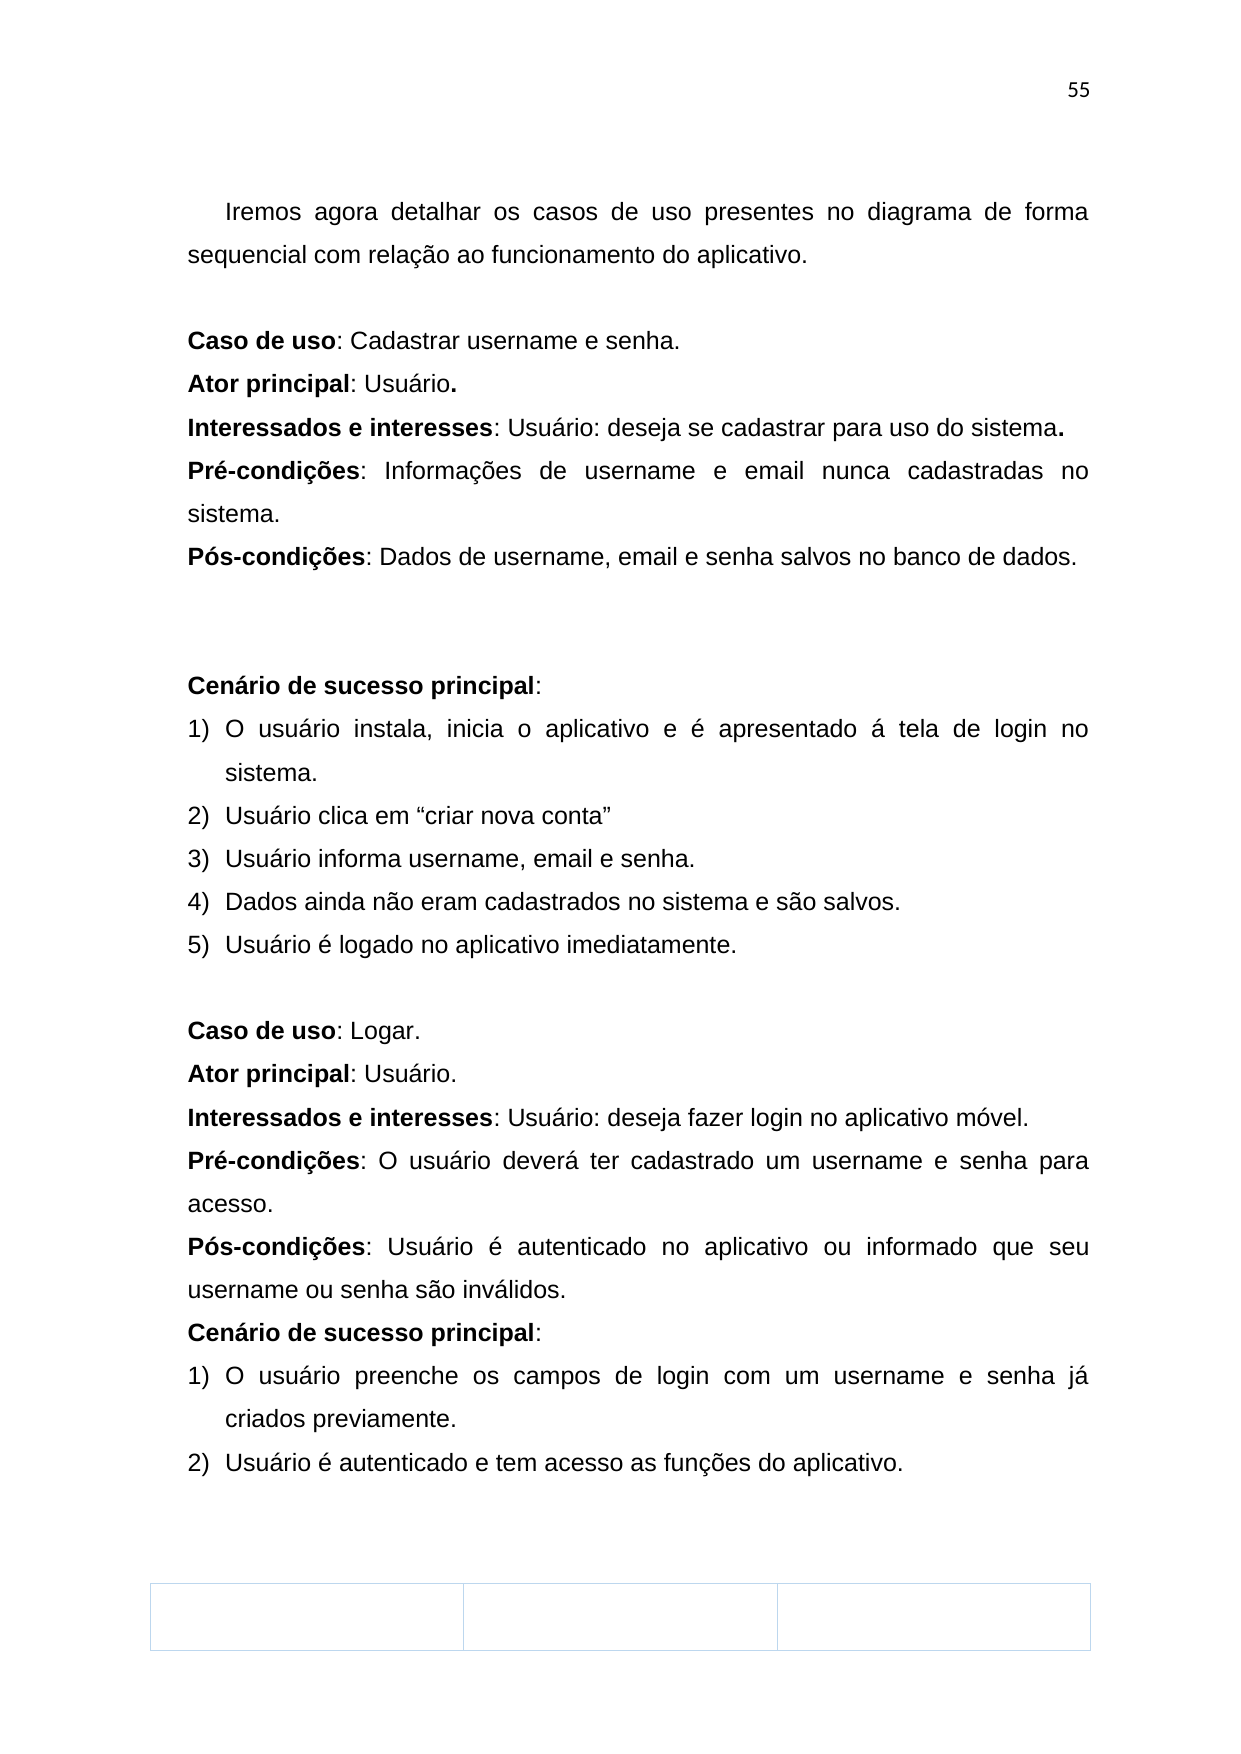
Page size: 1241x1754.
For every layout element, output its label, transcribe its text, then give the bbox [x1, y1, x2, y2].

text Ator principal: Usuário. [150, 1059, 1090, 1088]
list Usuário informa username, email e senha. [187, 844, 1090, 872]
text Interessados e interesses: Usuário: deseja se cadastrar para uso do sistema. [150, 412, 1090, 441]
text Caso de uso: Logar. [150, 1016, 1090, 1045]
text Pré-condições: O usuário deverá ter cadastrado um username e senha para acesso. [150, 1146, 1090, 1217]
text Pós-condições: Dados de username, email e senha salvos no banco de dados. [150, 542, 1090, 571]
text Cenário de sucesso principal: [150, 1318, 1090, 1347]
list O usuário preenche os campos de login com um username e senha já criados previamente. [187, 1361, 1090, 1433]
text Pré-condições: Informações de username e email nunca cadastradas no sistema. [150, 456, 1090, 527]
text Iremos agora detalhar os casos de uso presentes no diagrama de forma sequencial com relação ao funcionamento do aplicativo. [150, 197, 1090, 269]
text Pós-condições: Usuário é autenticado no aplicativo ou informado que seu username ou senha são inválidos. [150, 1232, 1090, 1304]
list Usuário clica em “criar nova conta” [187, 801, 1090, 829]
text Caso de uso: Cadastrar username e senha. [150, 326, 1090, 355]
text Ator principal: Usuário. [150, 369, 1090, 398]
text Cenário de sucesso principal: [150, 671, 1090, 700]
text Interessados e interesses: Usuário: deseja fazer login no aplicativo móvel. [150, 1102, 1090, 1131]
list O usuário instala, inicia o aplicativo e é apresentado á tela de login no sistema. [187, 714, 1090, 786]
list Usuário é logado no aplicativo imediatamente. [187, 930, 1090, 959]
list Usuário é autenticado e tem acesso as funções do aplicativo. [187, 1447, 1090, 1476]
list Dados ainda não eram cadastrados no sistema e são salvos. [187, 887, 1090, 916]
